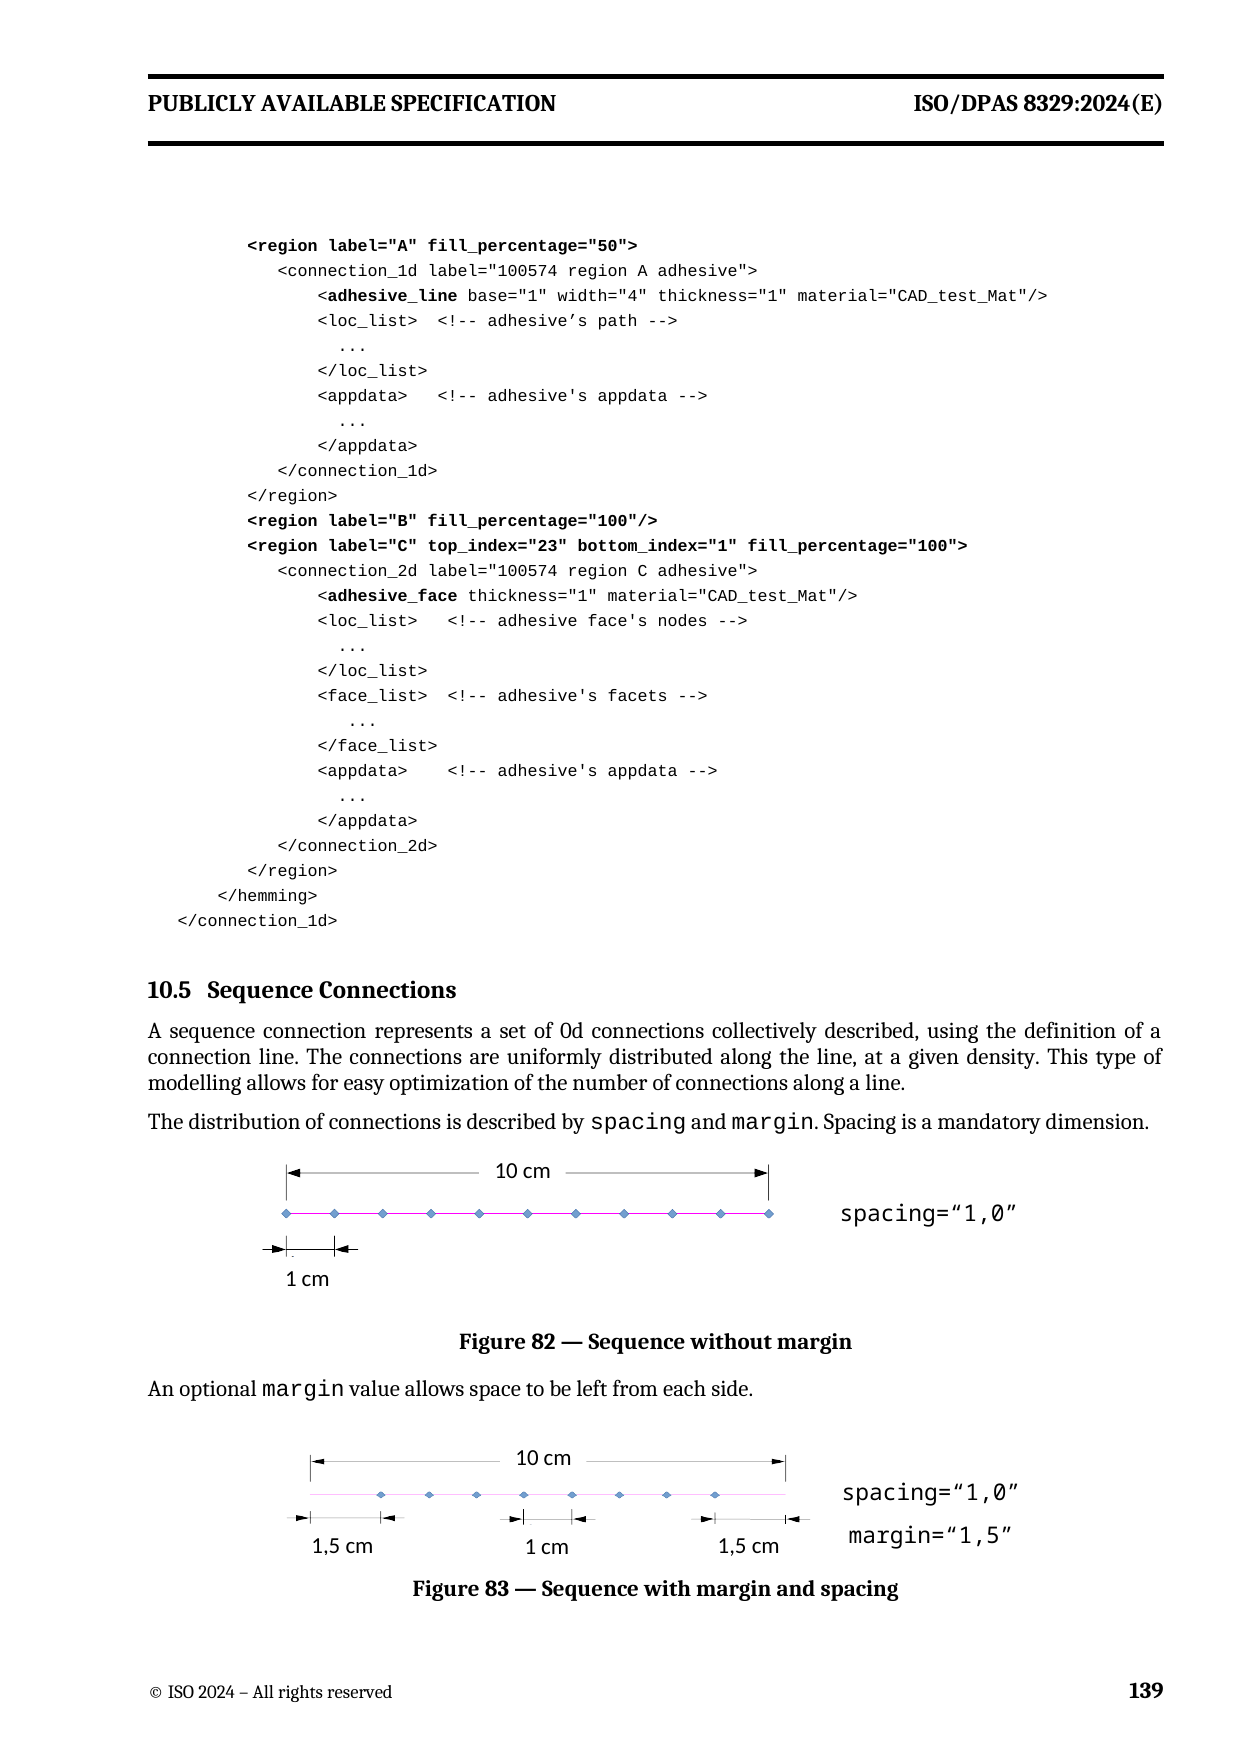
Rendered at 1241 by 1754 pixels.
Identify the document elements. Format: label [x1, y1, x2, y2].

picture [262, 1151, 1048, 1269]
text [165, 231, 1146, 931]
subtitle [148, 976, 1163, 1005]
picture [286, 1445, 853, 1534]
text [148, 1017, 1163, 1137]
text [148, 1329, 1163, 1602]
